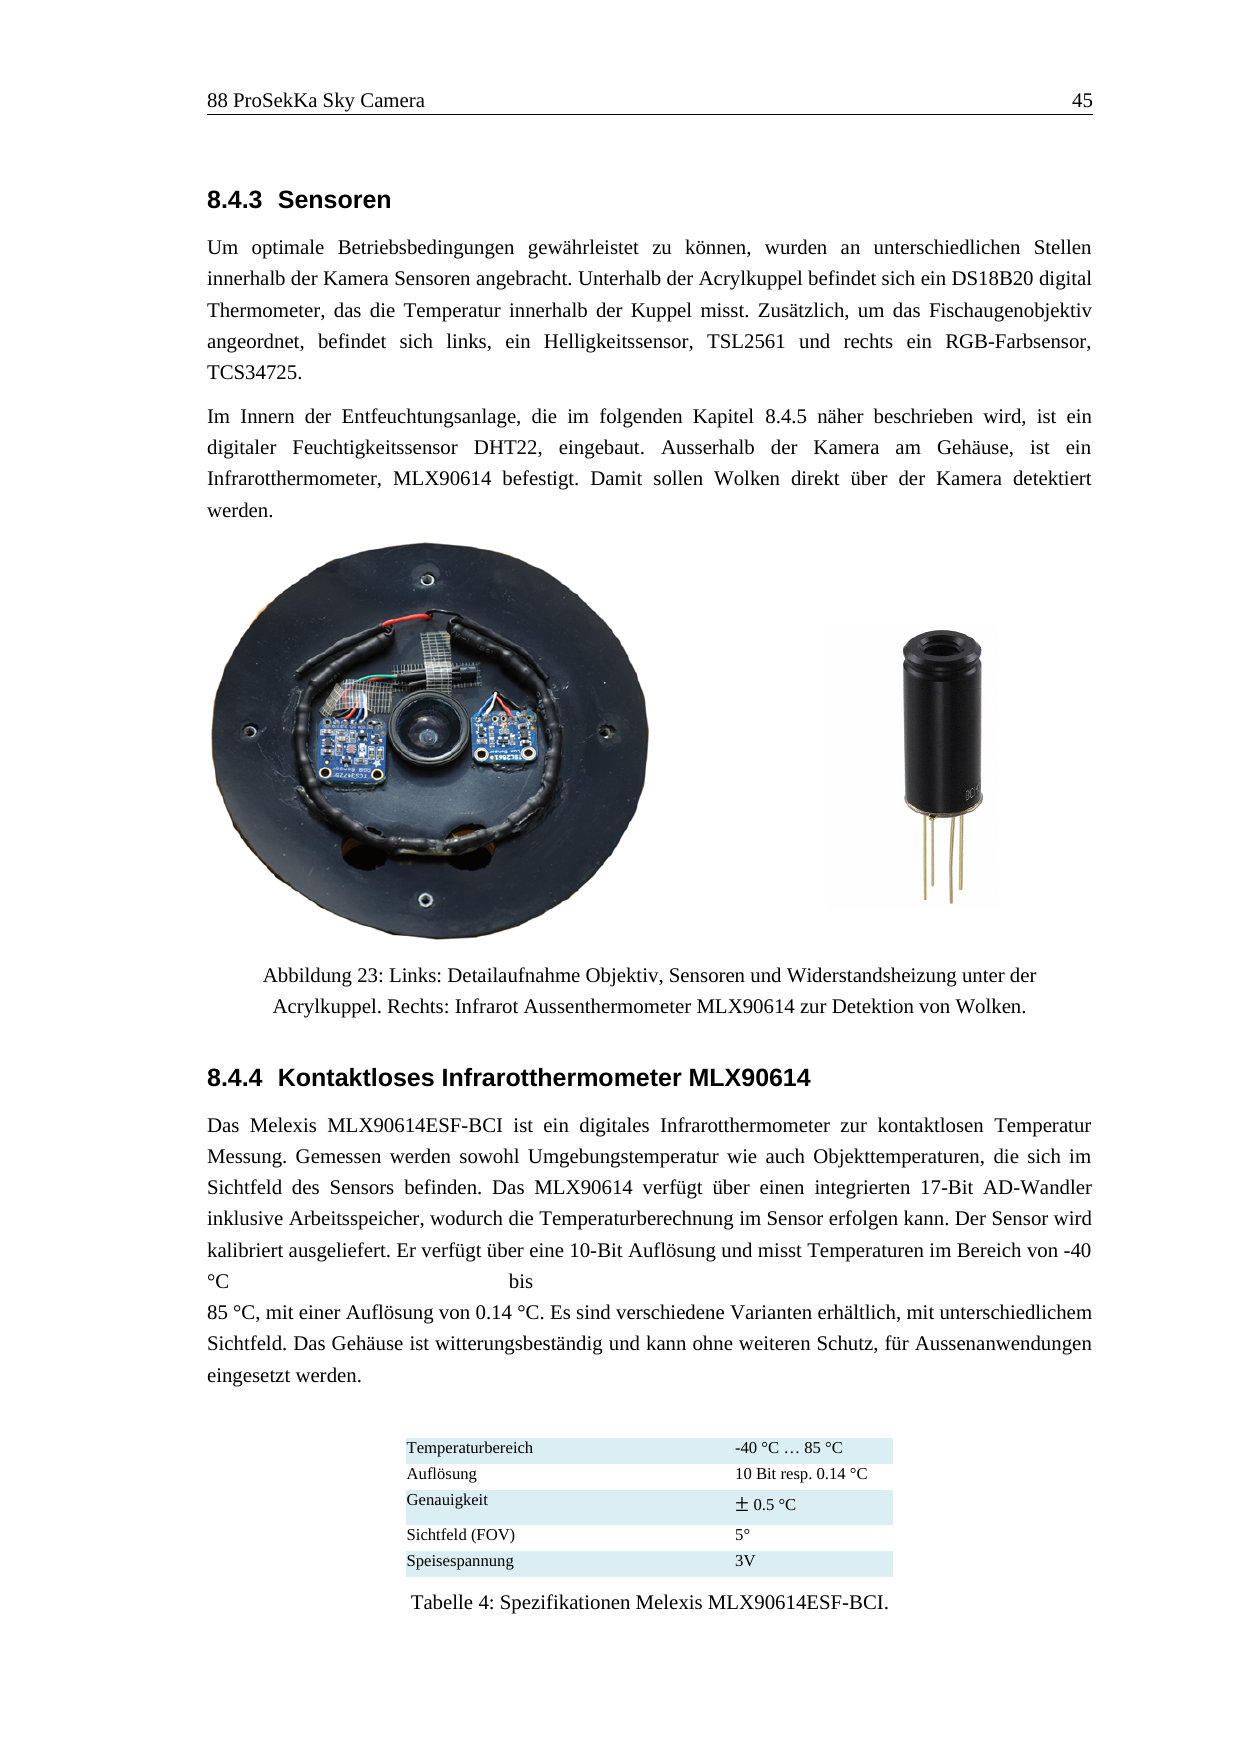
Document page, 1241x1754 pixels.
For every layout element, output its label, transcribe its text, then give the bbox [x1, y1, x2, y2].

table_cell Genauigkeit [406, 1490, 731, 1525]
table_header -40 °C … 85 °C [731, 1438, 893, 1464]
text Das Melexis MLX90614ESF-BCI ist ein digitales Infrarotthermometer zur kontaktlosen Temperatur Messung. Gemessen werden sowohl Umgebungstemperatur wie auch Objekttemperaturen, die sich im Sichtfeld des Sensors befinden. Das MLX90614 verfügt über einen integrierten 17-Bit AD-Wandler inklusive Arbeitsspeicher, wodurch die Temperaturberechnung im Sensor erfolgen kann. Der Sensor wird kalibriert ausgeliefert. Er verfügt über eine 10-Bit Auflösung und misst Temperaturen im Bereich von -40 °C bis 85 °C, mit einer Auflösung von 0.14 °C. Es sind verschiedene Varianten erhältlich, mit unterschiedlichem Sichtfeld. Das Gehäuse ist witterungsbeständig und kann ohne weiteren Schutz, für Aussenanwendungen eingesetzt werden. [207, 1113, 1093, 1387]
table_cell 0.5 °C [731, 1490, 893, 1525]
text Abbildung 23: Links: Detailaufnahme Objektiv, Sensoren und Widerstandsheizung unter der Acrylkuppel. Rechts: Infrarot Aussenthermometer MLX90614 zur Detektion von Wolken. [207, 963, 1093, 1018]
table_cell 5° [731, 1525, 893, 1551]
table_cell 3V [731, 1551, 893, 1577]
text Im Innern der Entfeuchtungsanlage, die im folgenden Kapitel 7.5.3 näher beschrieben wird, ist ein digitaler Feuchtigkeitssensor DHT22, eingebaut. Ausserhalb der Kamera am Gehäuse, ist ein Infrarotthermometer, MLX90614 befestigt. Damit sollen Wolken direkt über der Kamera detektiert werden. [207, 404, 1093, 522]
table_header Temperaturbereich [406, 1438, 731, 1464]
subtitle Sensoren [207, 185, 1093, 214]
subtitle Kontaktloses Infrarotthermometer MLX90614 [207, 1063, 1093, 1092]
table_cell 10 Bit resp. 0.14 °C [731, 1464, 893, 1490]
table_cell Auflösung [406, 1464, 731, 1490]
table_cell Speisespannung [406, 1551, 731, 1577]
table_cell Sichtfeld (FOV) [406, 1525, 731, 1551]
picture [207, 541, 1093, 944]
text Tabelle 4: Spezifikationen Melexis MLX90614ESF-BCI. [207, 1590, 1093, 1614]
text Um optimale Betriebsbedingungen gewährleistet zu können, wurden an unterschiedlichen Stellen innerhalb der Kamera Sensoren angebracht. Unterhalb der Acrylkuppel befindet sich ein DS18B20 digital Thermometer, das die Temperatur innerhalb der Kuppel misst. Zusätzlich, um das Fischaugenobjektiv angeordnet, befindet sich links, ein Helligkeitssensor, TSL2561 und rechts ein RGB-Farbsensor, TCS34725. [207, 235, 1093, 384]
